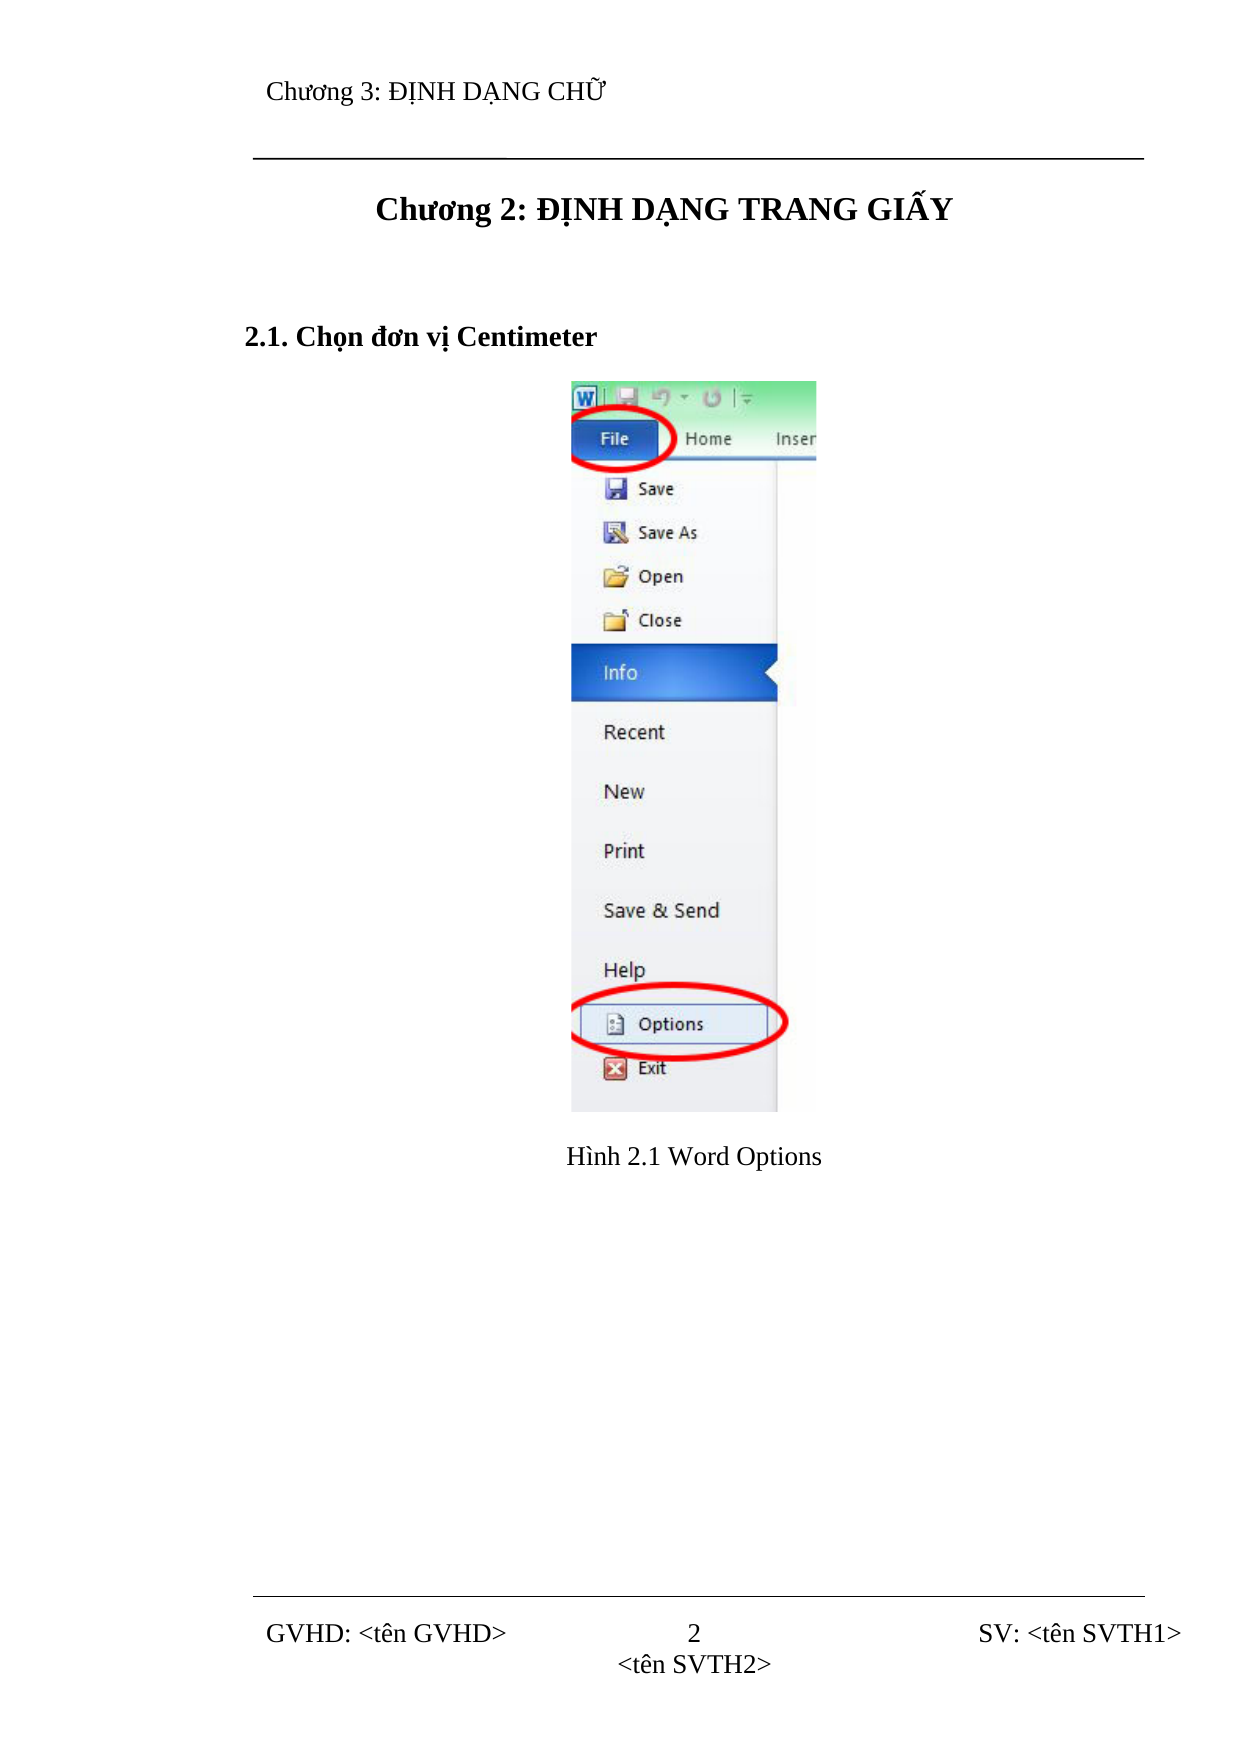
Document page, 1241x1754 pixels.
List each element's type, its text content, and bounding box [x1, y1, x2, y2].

subtitle ĐỊNH DẠNG TRANG GIẤY [207, 190, 1122, 228]
subtitle Chọn đơn vị Centimeter [244, 319, 1122, 352]
picture [571, 381, 817, 1112]
